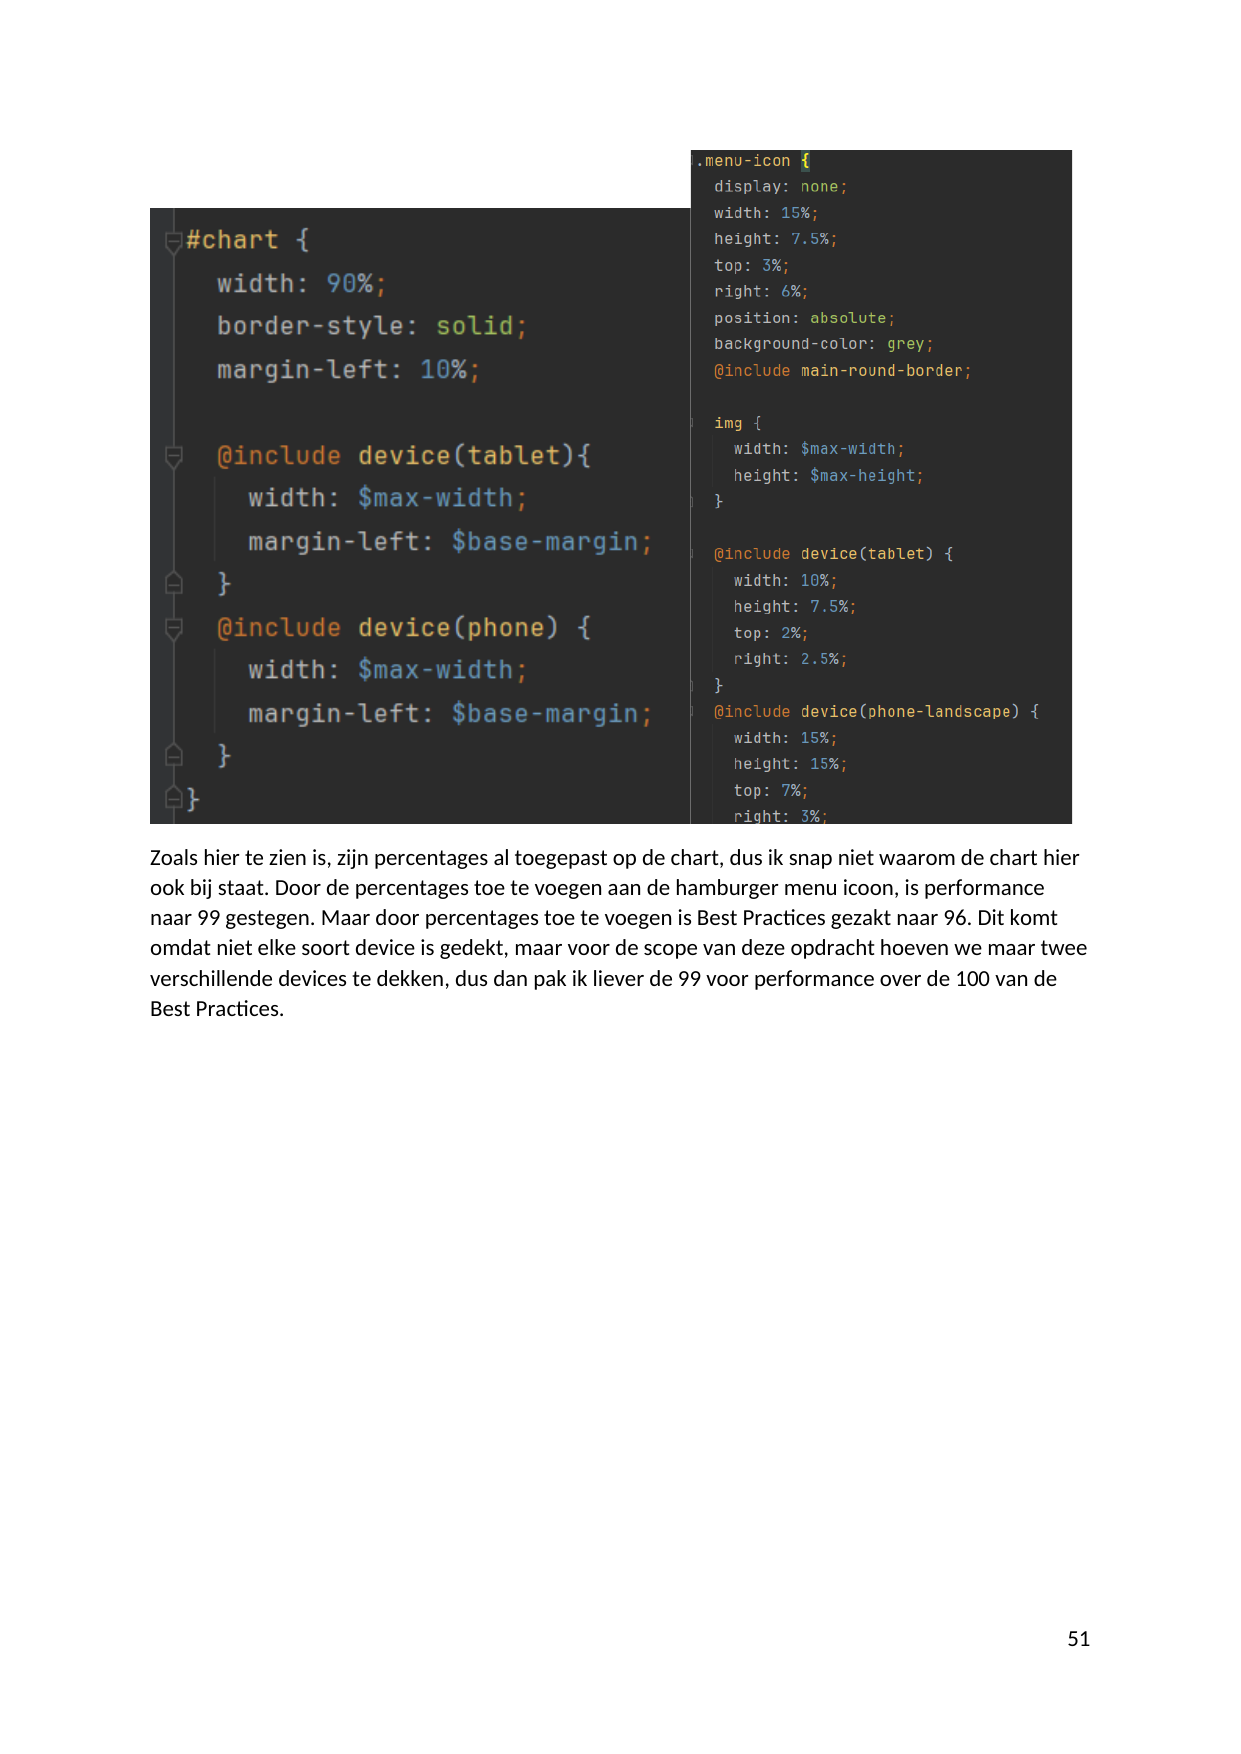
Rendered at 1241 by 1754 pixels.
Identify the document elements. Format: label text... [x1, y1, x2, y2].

picture [150, 150, 1073, 824]
text Zoals hier te zien is, zijn percentages al toegepast op de chart, dus ik snap niet waarom de chart hier ook bij staat. Door de percentages toe te voegen aan de hamburger menu icoon, is performance naar 99 gestegen. Maar door percentages toe te voegen is Best Practices gezakt naar 96. Dit komt omdat niet elke soort device is gedekt, maar voor de scope van deze opdracht hoeven we maar twee verschillende devices te dekken, dus dan pak ik liever de 99 voor performance over de 100 van de Best Practices. [150, 843, 1090, 1022]
